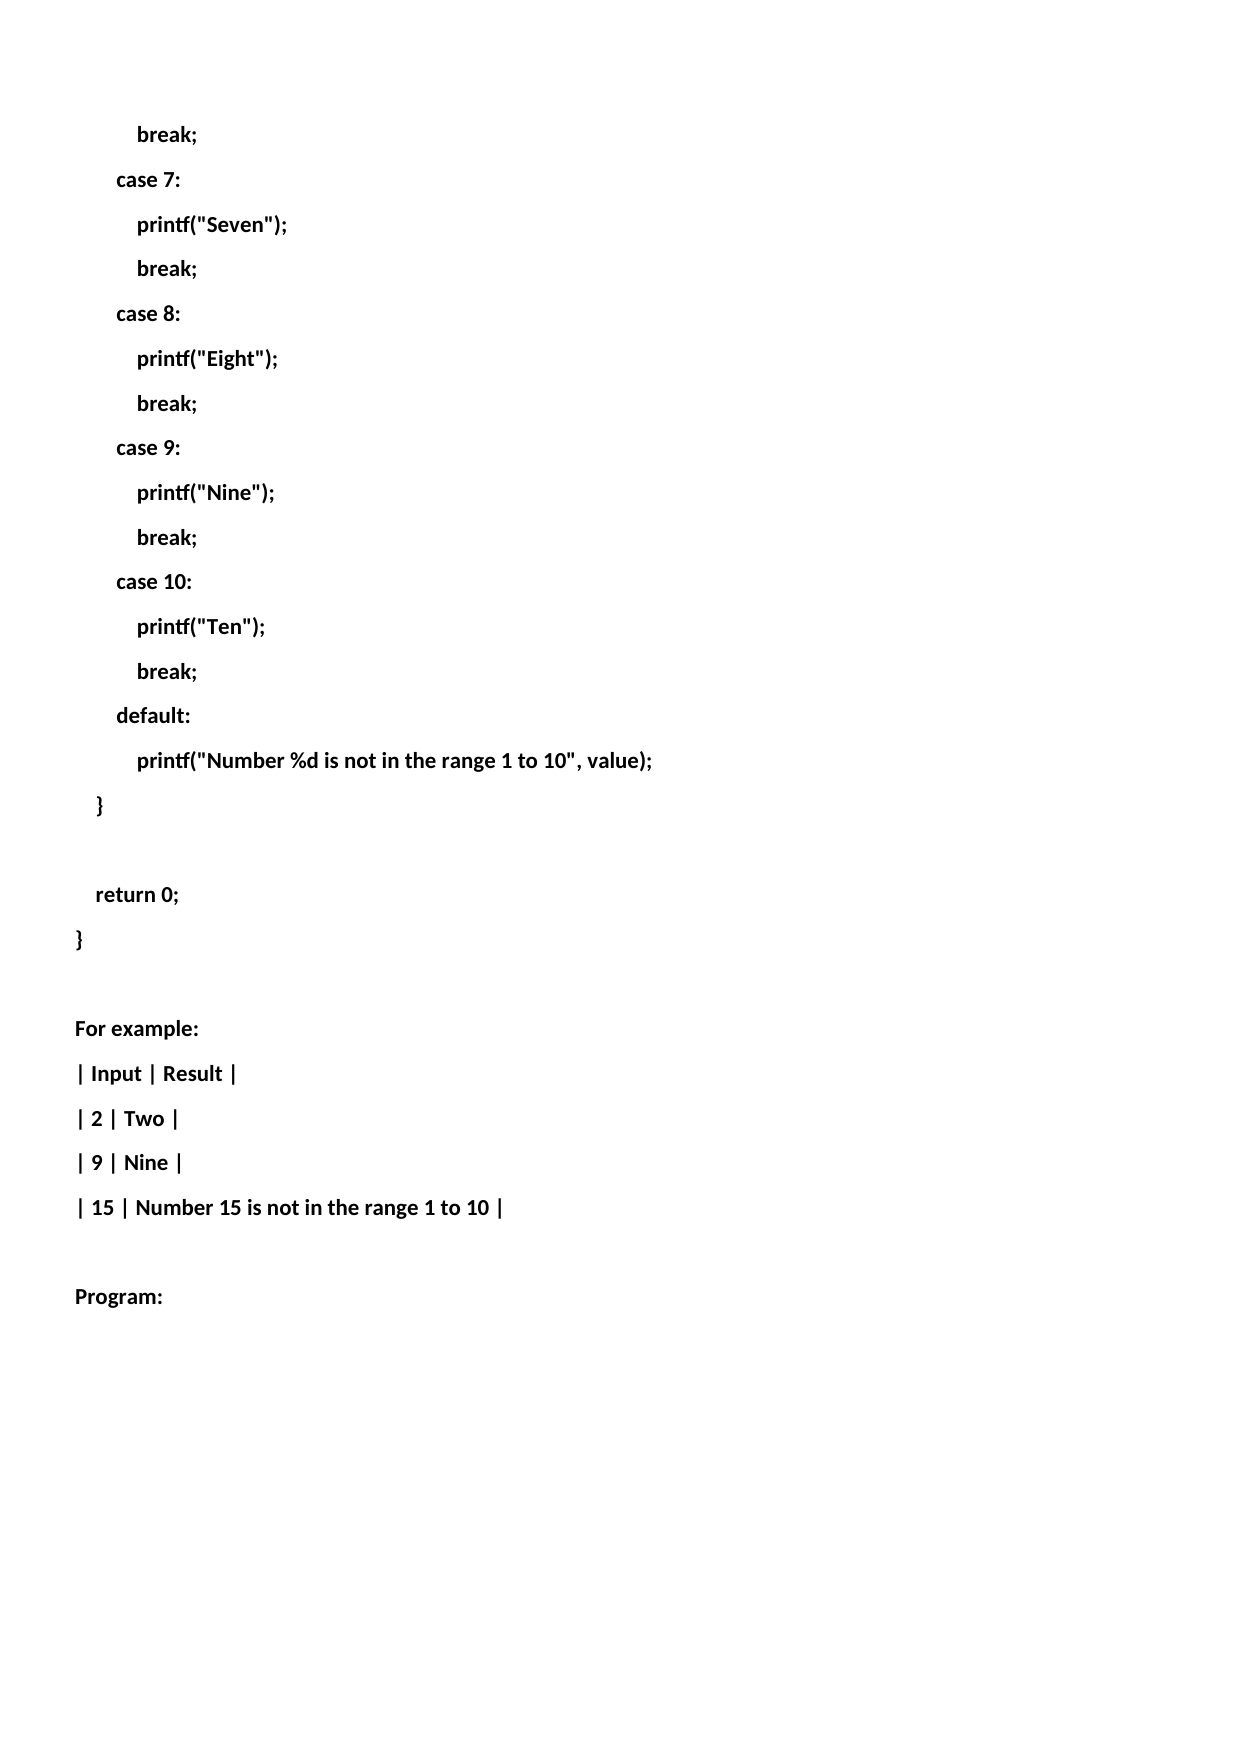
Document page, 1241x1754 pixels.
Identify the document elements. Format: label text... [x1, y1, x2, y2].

text } [75, 791, 1165, 819]
text printf("Number %d is not in the range 1 to 10", value); [75, 746, 1165, 774]
text break; [75, 657, 1165, 685]
text break; [75, 121, 1165, 148]
text case 8: [75, 299, 1165, 327]
text Program: [75, 1282, 1165, 1310]
text printf("Ten"); [75, 612, 1165, 640]
text printf("Nine"); [75, 478, 1165, 506]
text For example: [75, 1014, 1165, 1042]
text case 9: [75, 433, 1165, 461]
text } [75, 925, 1165, 953]
text case 7: [75, 165, 1165, 193]
text return 0; [75, 880, 1165, 908]
text | 2 | Two | [75, 1104, 1165, 1132]
text break; [75, 523, 1165, 551]
text break; [75, 389, 1165, 417]
text printf("Seven"); [75, 210, 1165, 238]
text default: [75, 701, 1165, 729]
text | 15 | Number 15 is not in the range 1 to 10 | [75, 1193, 1165, 1221]
text printf("Eight"); [75, 344, 1165, 372]
text break; [75, 254, 1165, 283]
text | 9 | Nine | [75, 1148, 1165, 1176]
text case 10: [75, 567, 1165, 595]
text | Input | Result | [75, 1059, 1165, 1087]
